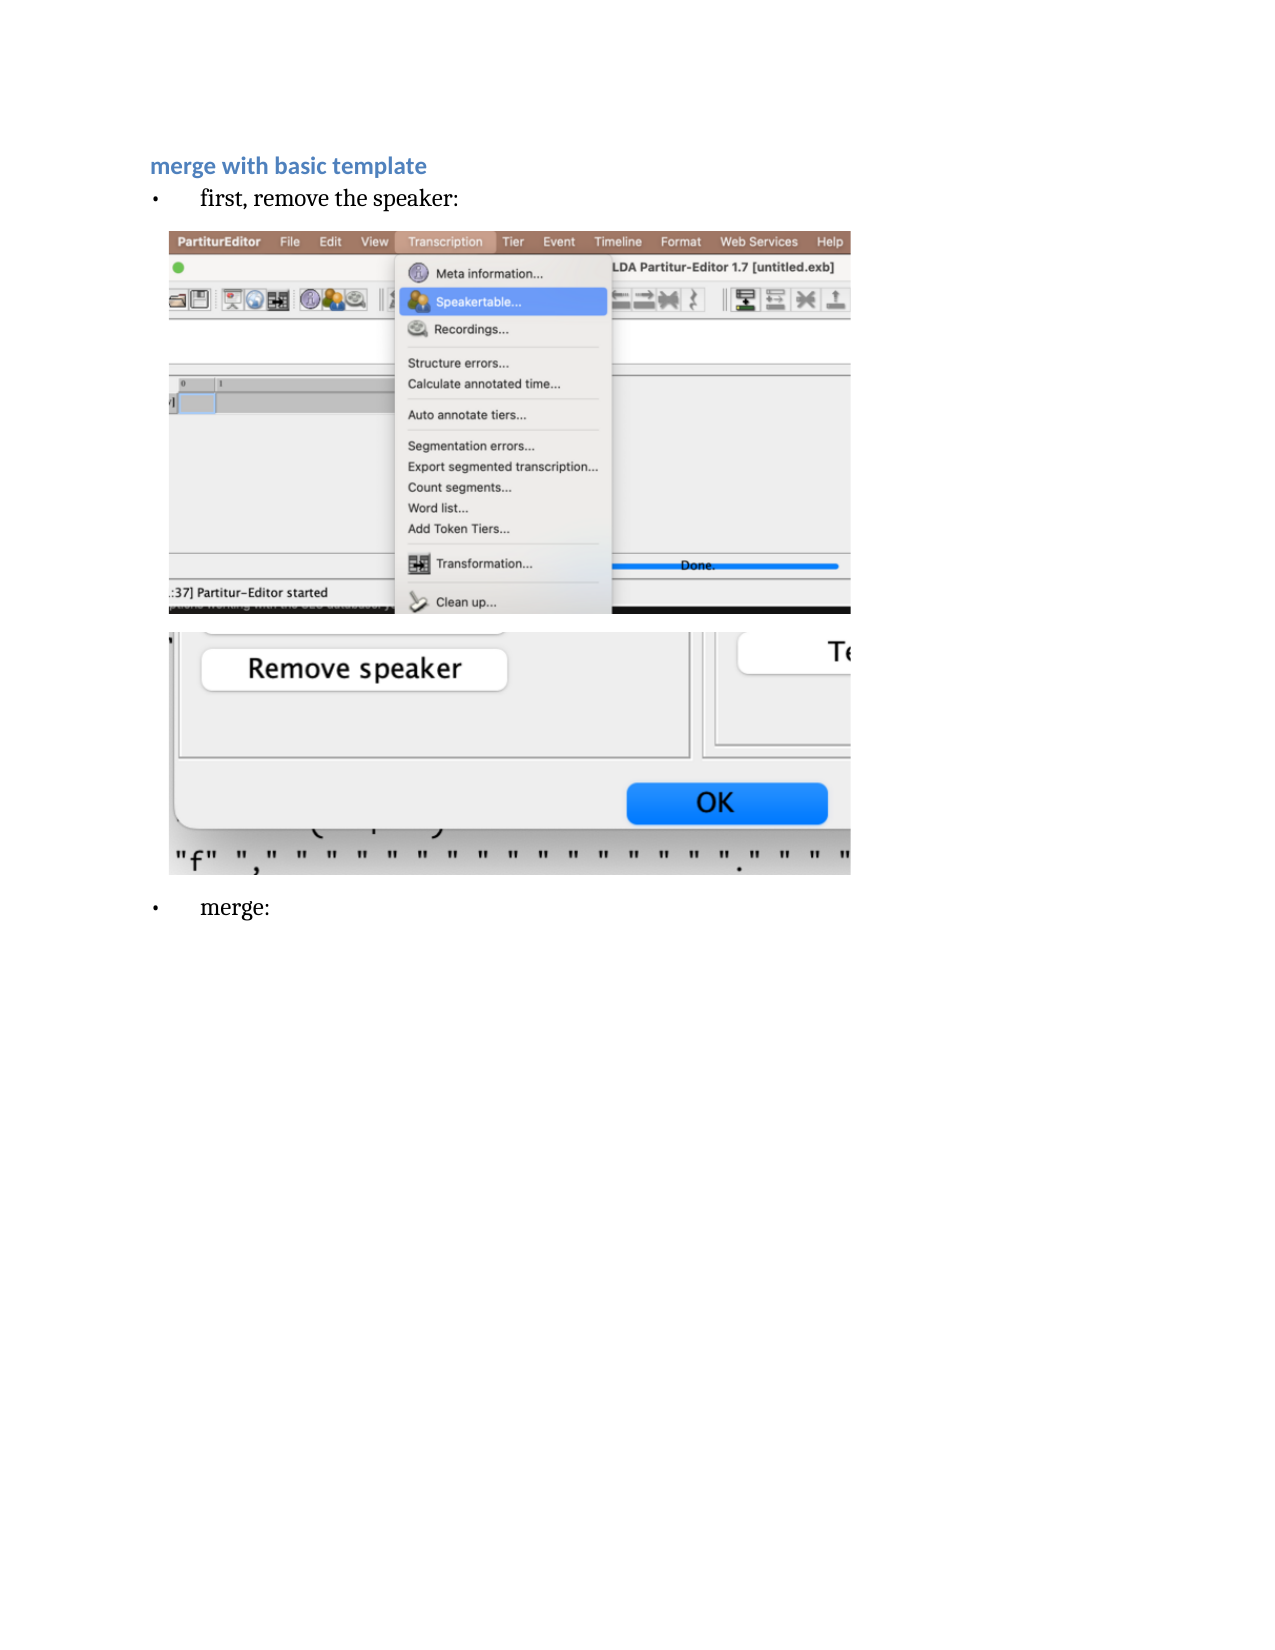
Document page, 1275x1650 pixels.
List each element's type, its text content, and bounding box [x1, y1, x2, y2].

picture [168, 632, 851, 875]
picture [168, 231, 851, 614]
list merge: [150, 893, 1125, 922]
subtitle merge with basic template [150, 150, 1125, 181]
list first, remove the speaker: [150, 184, 1125, 213]
